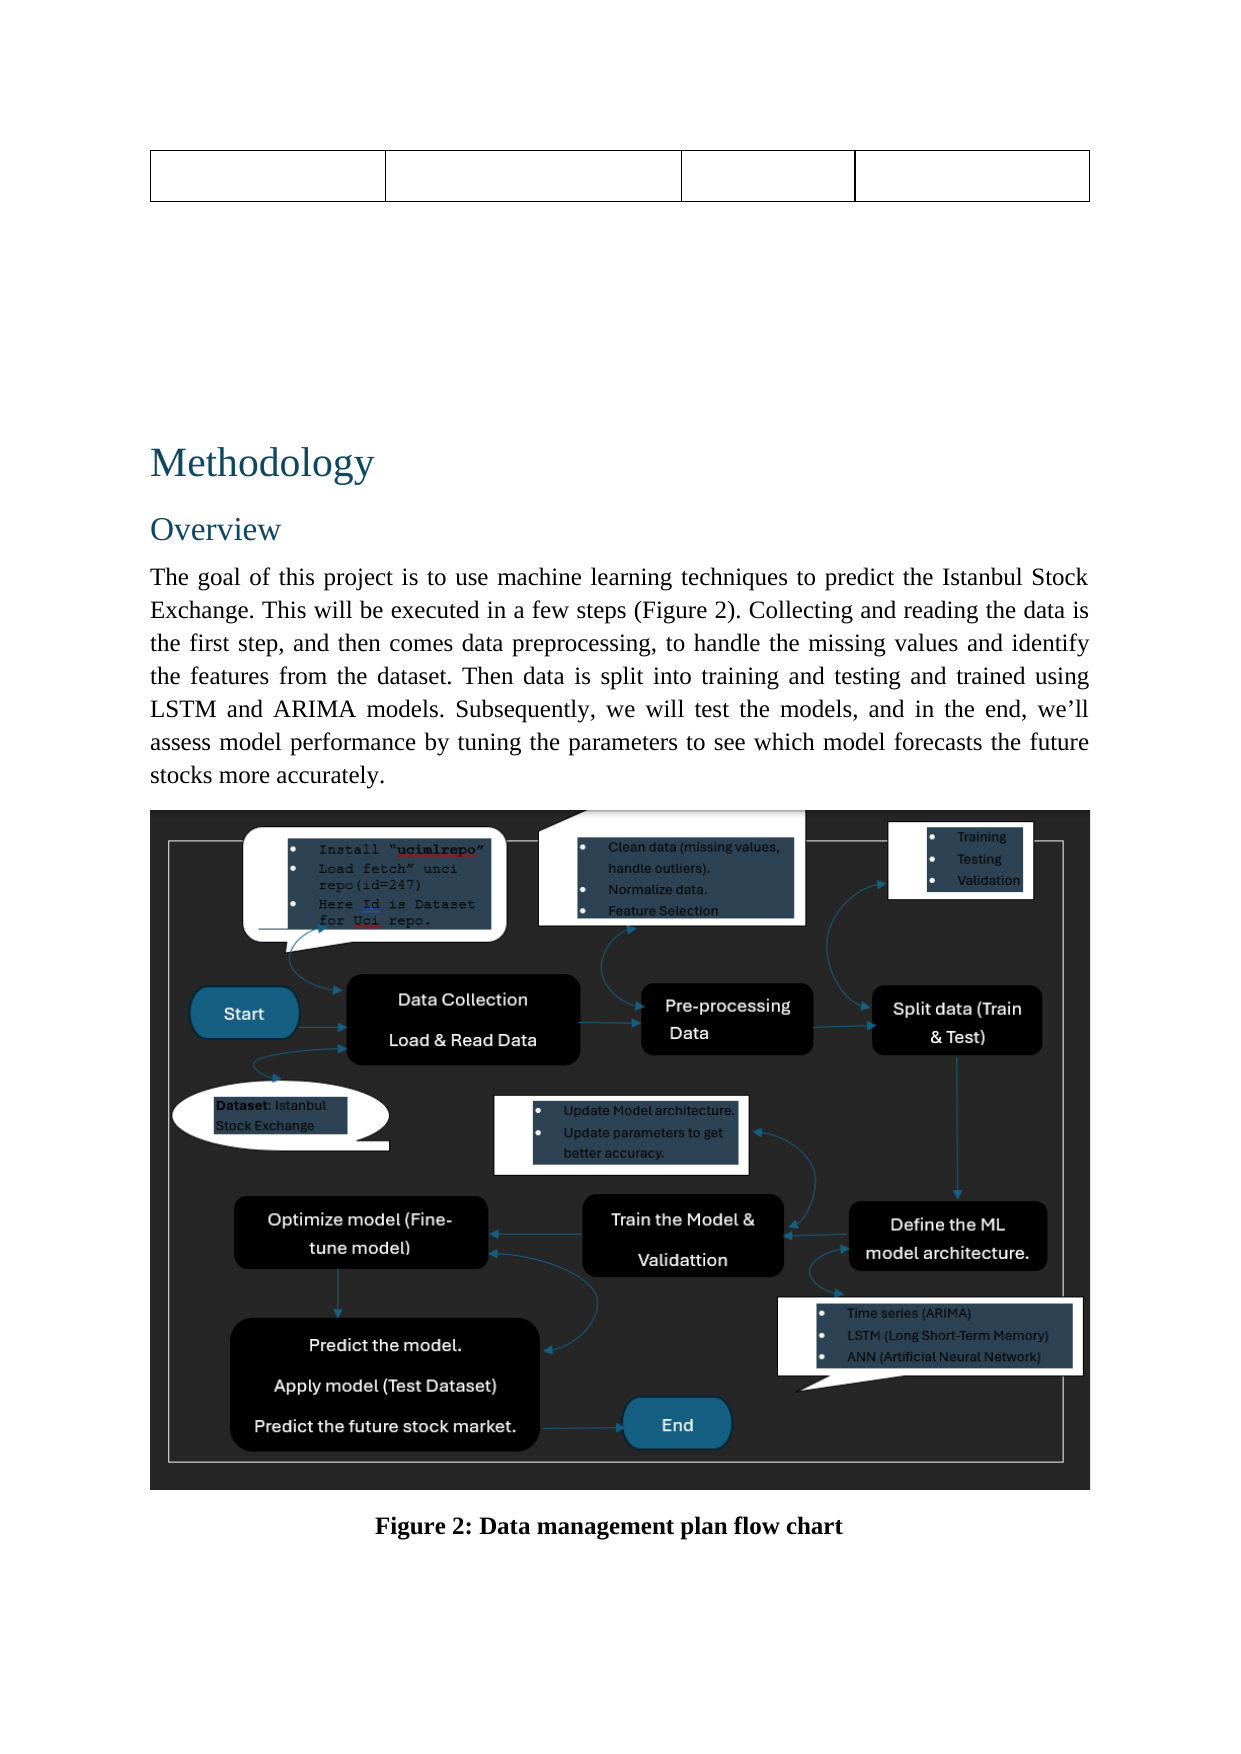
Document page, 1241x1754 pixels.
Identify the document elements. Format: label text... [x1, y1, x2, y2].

subtitle Overview [150, 510, 1090, 548]
table_cell [386, 151, 681, 201]
text Figure 2: Data management plan flow chart [300, 1511, 1090, 1540]
table_cell [151, 151, 385, 201]
text The goal of this project is to use machine learning techniques to predict the Istanbul Stock Exchange. This will be executed in a few steps (Figure 2). Collecting and reading the data is the first step, and then comes data preprocessing, to handle the missing values and identify the features from the dataset. Then data is split into training and testing and trained using LSTM and ARIMA models. Subsequently, we will test the models, and in the end, we’ll assess model performance by tuning the parameters to see which model forecasts the future stocks more accurately. [150, 562, 1090, 789]
picture [150, 810, 1091, 1490]
table_cell [682, 151, 854, 201]
table_cell [856, 151, 1089, 201]
subtitle Methodology [150, 438, 1090, 486]
